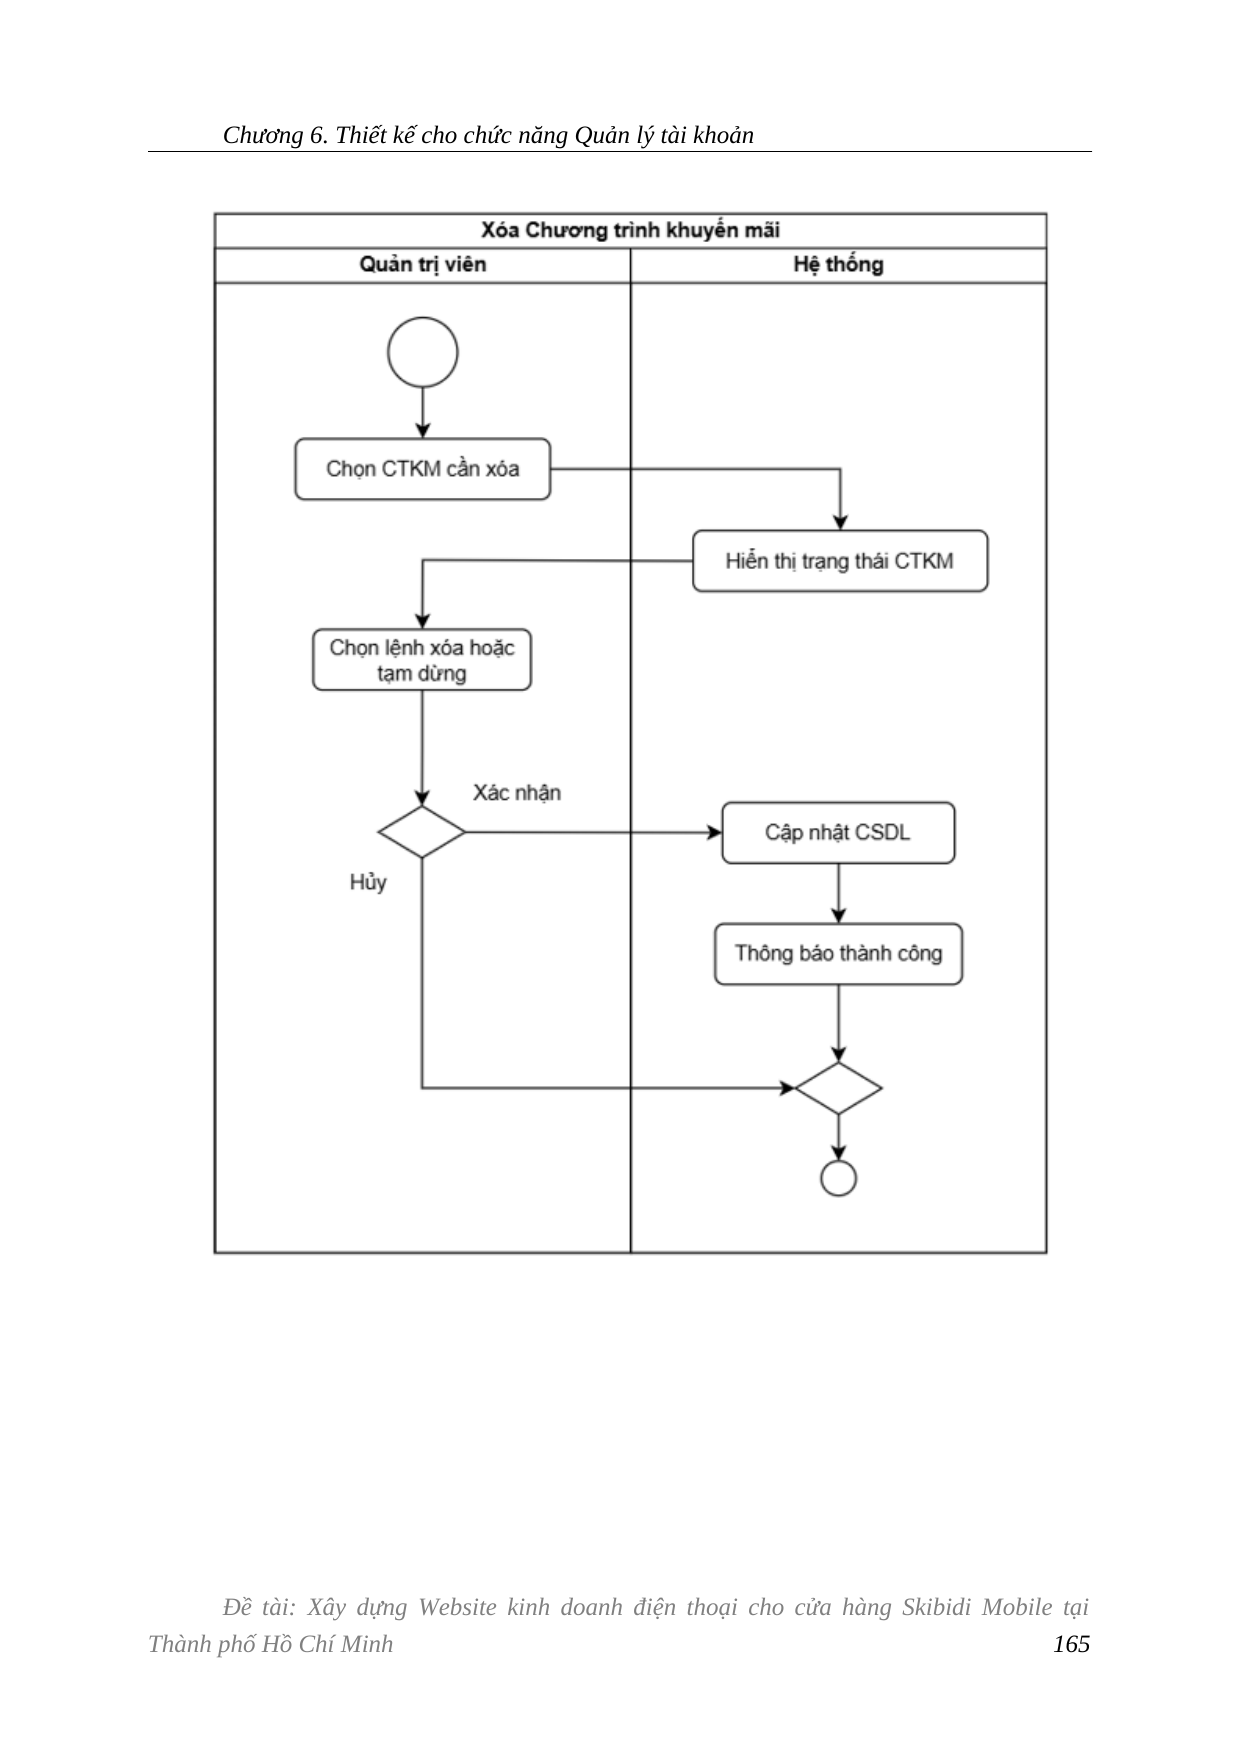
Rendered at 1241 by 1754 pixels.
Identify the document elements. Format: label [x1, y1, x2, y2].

picture [206, 206, 1054, 1262]
